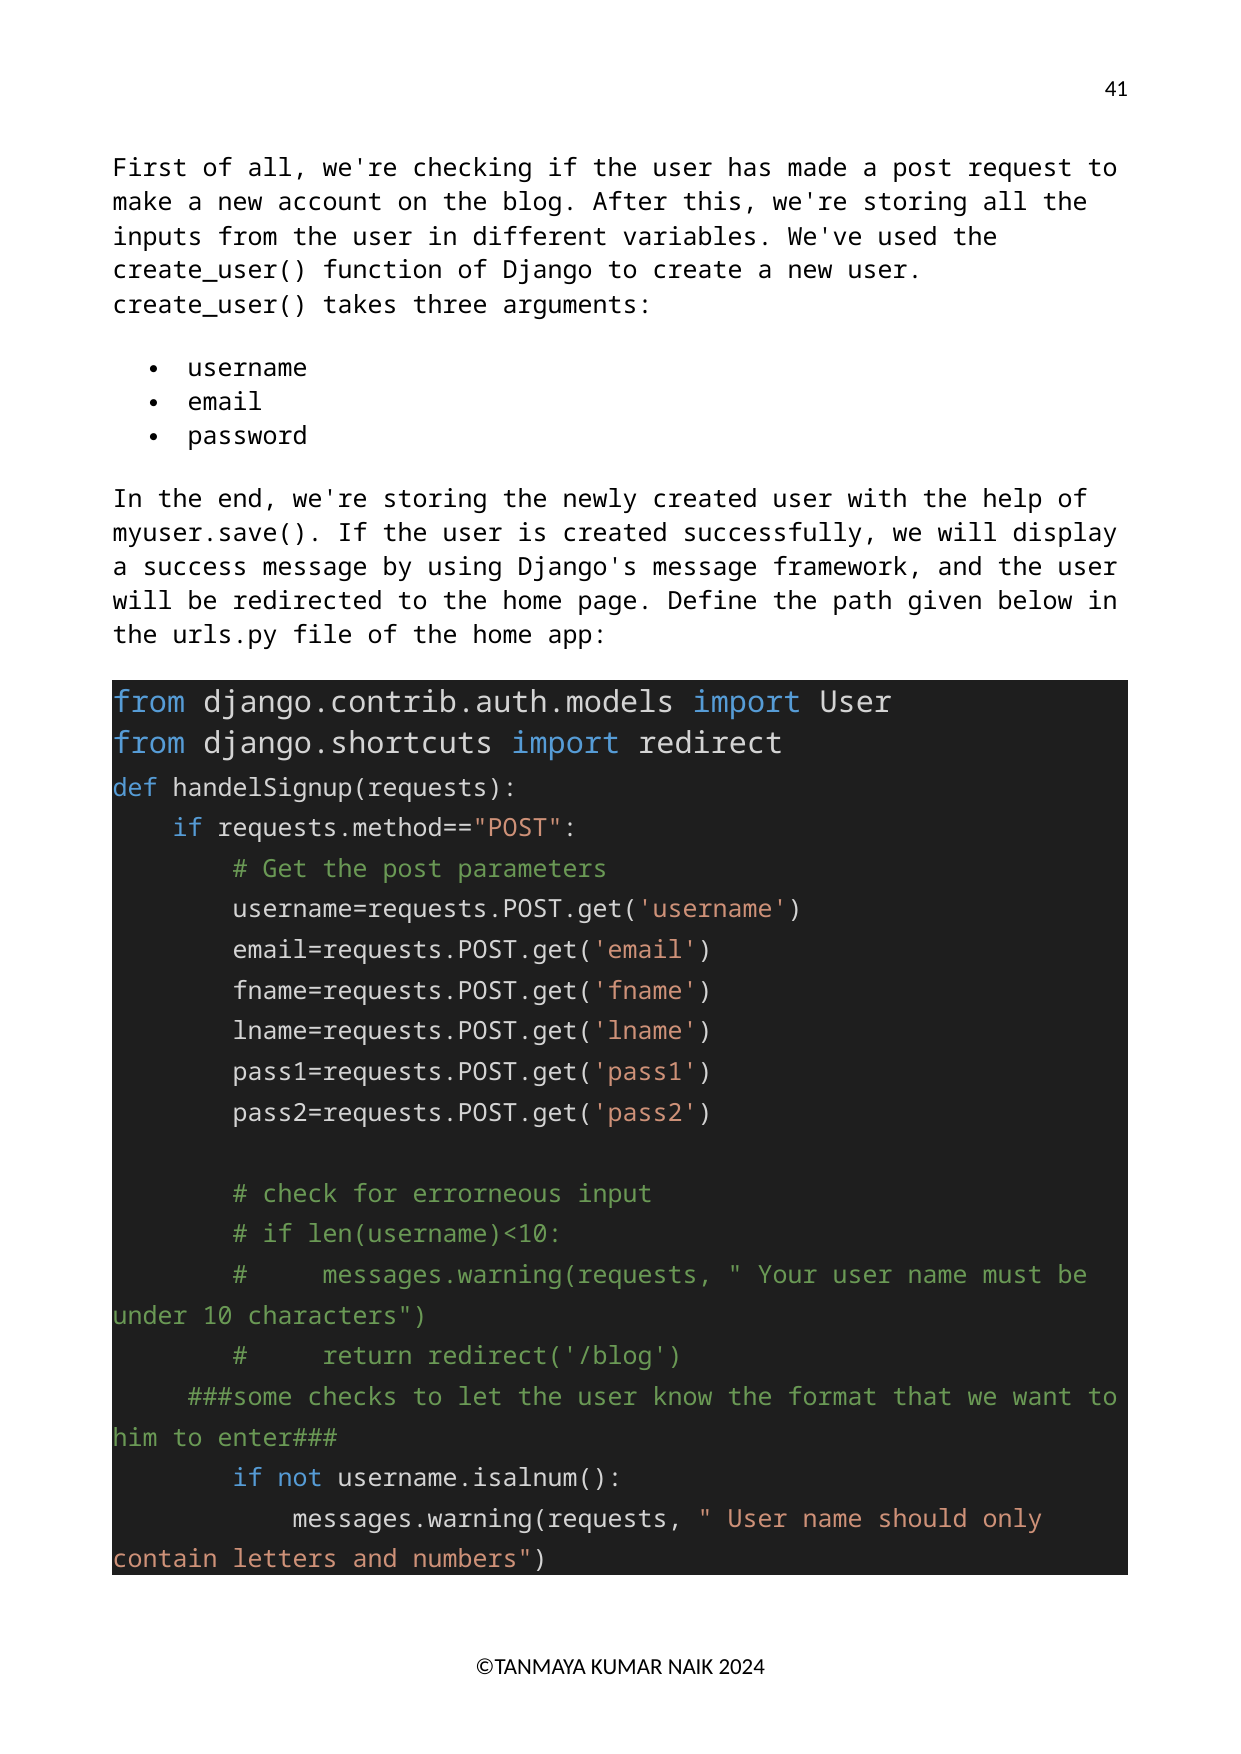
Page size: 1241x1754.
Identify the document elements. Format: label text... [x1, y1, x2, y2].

text def handelSignup(requests): [112, 763, 1128, 803]
text if requests.method=="POST": [112, 803, 1128, 844]
text pass1=requests.POST.get('pass1') [112, 1047, 1128, 1088]
text # Get the post parameters [112, 844, 1128, 884]
text First of all, we're checking if the user has made a post request to make a new account on the blog. After this, we're storing all the inputs from the user in different variables. We've used the create_user() function of Django to create a new user. create_user() takes three arguments: [112, 150, 1128, 320]
text # if len(username)<10: [112, 1209, 1128, 1250]
text if not username.isalnum(): [112, 1453, 1128, 1494]
list email [150, 383, 1128, 418]
text lname=requests.POST.get('lname') [112, 1006, 1128, 1047]
text # messages.warning(requests, " Your user name must be under 10 characters") [112, 1250, 1128, 1331]
text pass2=requests.POST.get('pass2') [112, 1088, 1128, 1128]
text fname=requests.POST.get('fname') [112, 966, 1128, 1006]
text from django.shortcuts import redirect [112, 721, 1128, 763]
text In the end, we're storing the newly created user with the help of myuser.save(). If the user is created successfully, we will display a success message by using Django's message framework, and the user will be redirected to the home page. Define the path given below in the urls.py file of the home app: [112, 481, 1128, 651]
list username [150, 349, 1128, 383]
text # check for errorneous input [112, 1169, 1128, 1209]
text ###some checks to let the user know the format that we want to him to enter### [112, 1372, 1128, 1453]
text # return redirect('/blog') [112, 1331, 1128, 1372]
text email=requests.POST.get('email') [112, 925, 1128, 966]
text messages.warning(requests, " User name should only contain letters and numbers") [112, 1494, 1128, 1575]
text from django.contrib.auth.models import User [112, 680, 1128, 721]
list password [150, 418, 1128, 452]
text username=requests.POST.get('username') [112, 884, 1128, 925]
